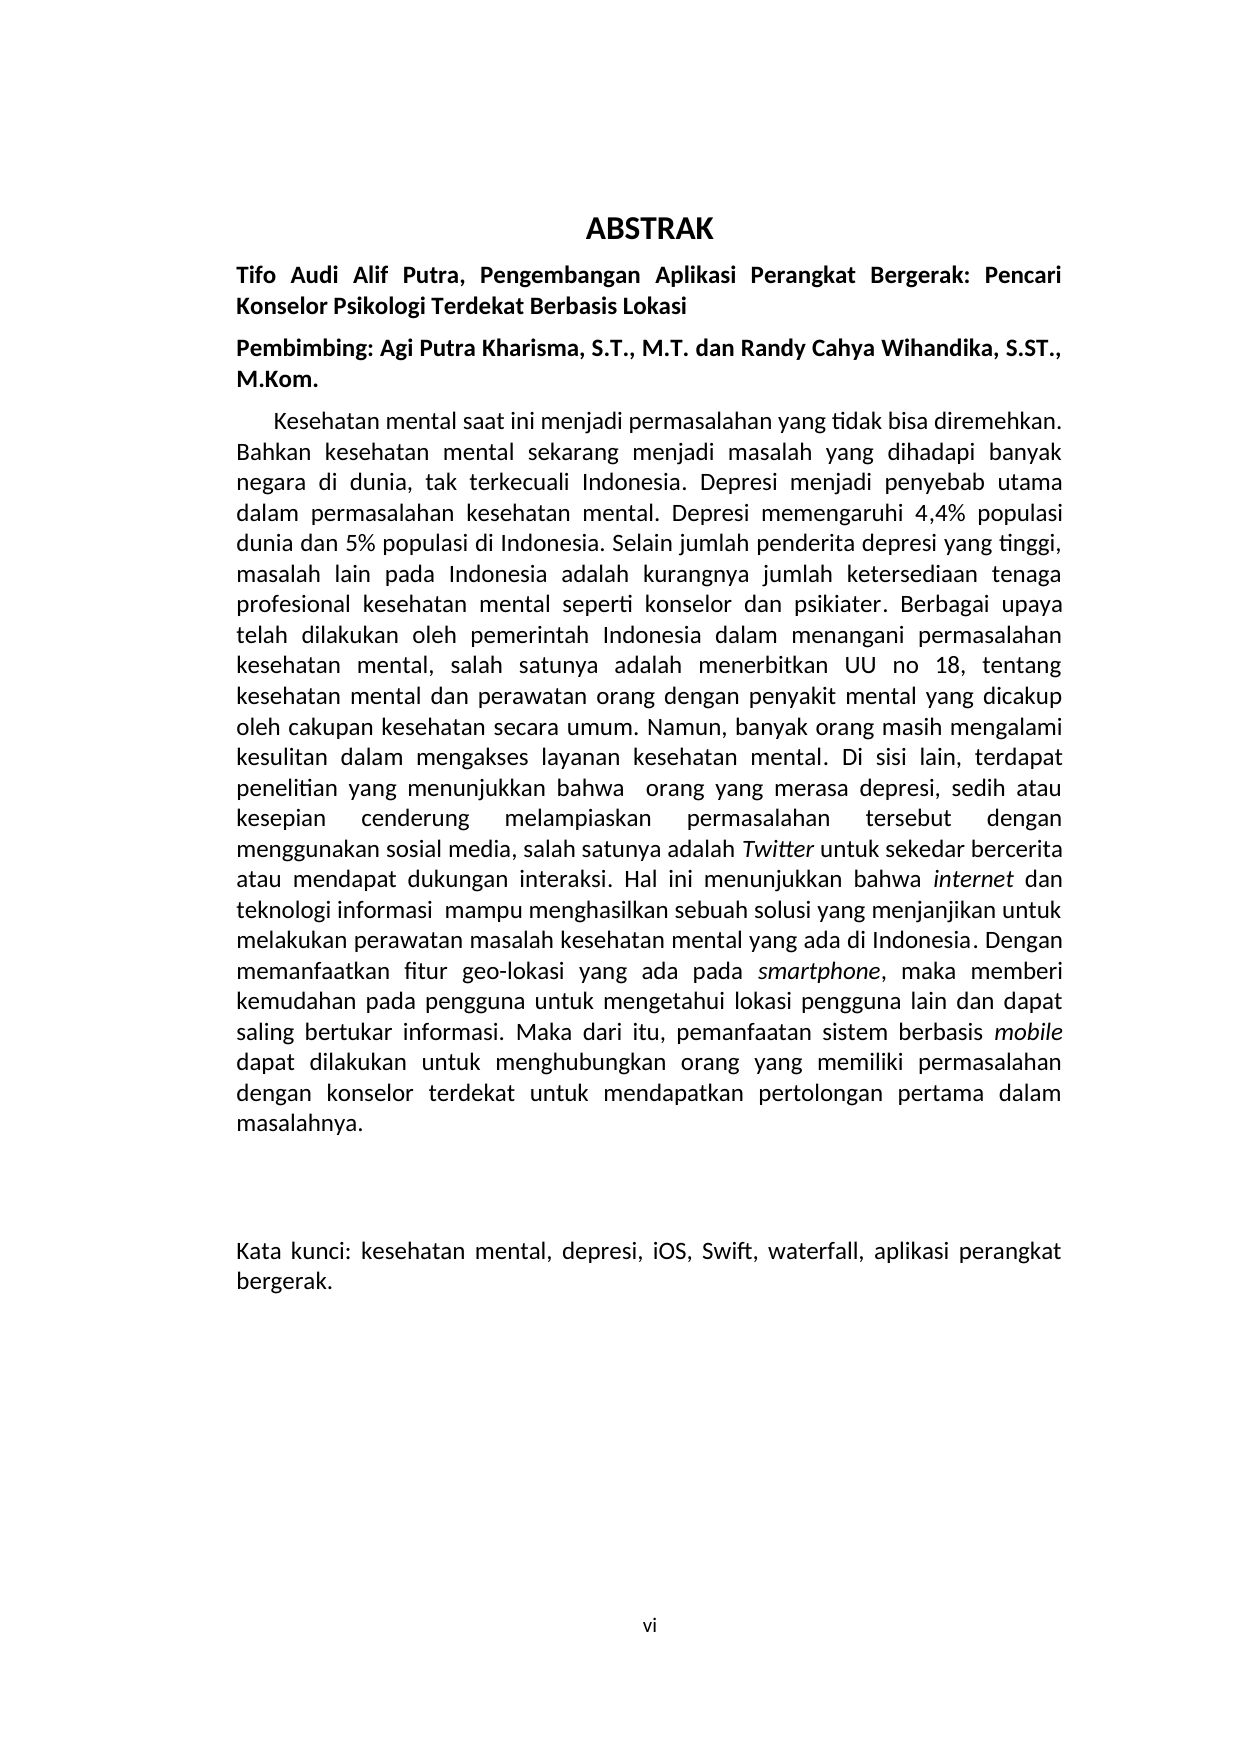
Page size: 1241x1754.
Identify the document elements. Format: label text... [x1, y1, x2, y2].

text Kata kunci: kesehatan mental, depresi, iOS, Swift, waterfall, aplikasi perangkat bergerak. [236, 1235, 1063, 1296]
text Pembimbing: Agi Putra Kharisma, S.T., M.T. dan Randy Cahya Wihandika, S.ST., M.Kom. [236, 332, 1063, 393]
text Tifo Audi Alif Putra, Pengembangan Aplikasi Perangkat Bergerak: Pencari Konselor Psikologi Terdekat Berbasis Lokasi [236, 259, 1063, 321]
subtitle ABSTRAK [236, 207, 1063, 247]
text Kesehatan mental saat ini menjadi permasalahan yang tidak bisa diremehkan. Bahkan kesehatan mental sekarang menjadi masalah yang dihadapi banyak negara di dunia, tak terkecuali Indonesia. Depresi menjadi penyebab utama dalam permasalahan kesehatan mental. Depresi memengaruhi 4,4% populasi dunia dan 5% populasi di Indonesia. Selain jumlah penderita depresi yang tinggi, masalah lain pada Indonesia adalah kurangnya jumlah ketersediaan tenaga profesional kesehatan mental seperti konselor dan psikiater. Berbagai upaya telah dilakukan oleh pemerintah Indonesia dalam menangani permasalahan kesehatan mental, salah satunya adalah menerbitkan UU no 18, tentang kesehatan mental dan perawatan orang dengan penyakit mental yang dicakup oleh cakupan kesehatan secara umum. Namun, banyak orang masih mengalami kesulitan dalam mengakses layanan kesehatan mental. Di sisi lain, terdapat penelitian yang menunjukkan bahwa orang yang merasa depresi, sedih atau kesepian cenderung melampiaskan permasalahan tersebut dengan menggunakan sosial media, salah satunya adalah Twitter untuk sekedar bercerita atau mendapat dukungan interaksi. Hal ini menunjukkan bahwa internet dan teknologi informasi mampu menghasilkan sebuah solusi yang menjanjikan untuk melakukan perawatan masalah kesehatan mental yang ada di Indonesia. Dengan memanfaatkan fitur geo-lokasi yang ada pada smartphone, maka memberi kemudahan pada pengguna untuk mengetahui lokasi pengguna lain dan dapat saling bertukar informasi. Maka dari itu, pemanfaatan sistem berbasis mobile dapat dilakukan untuk menghubungkan orang yang memiliki permasalahan dengan konselor terdekat untuk mendapatkan pertolongan pertama dalam masalahnya. [236, 406, 1063, 1138]
